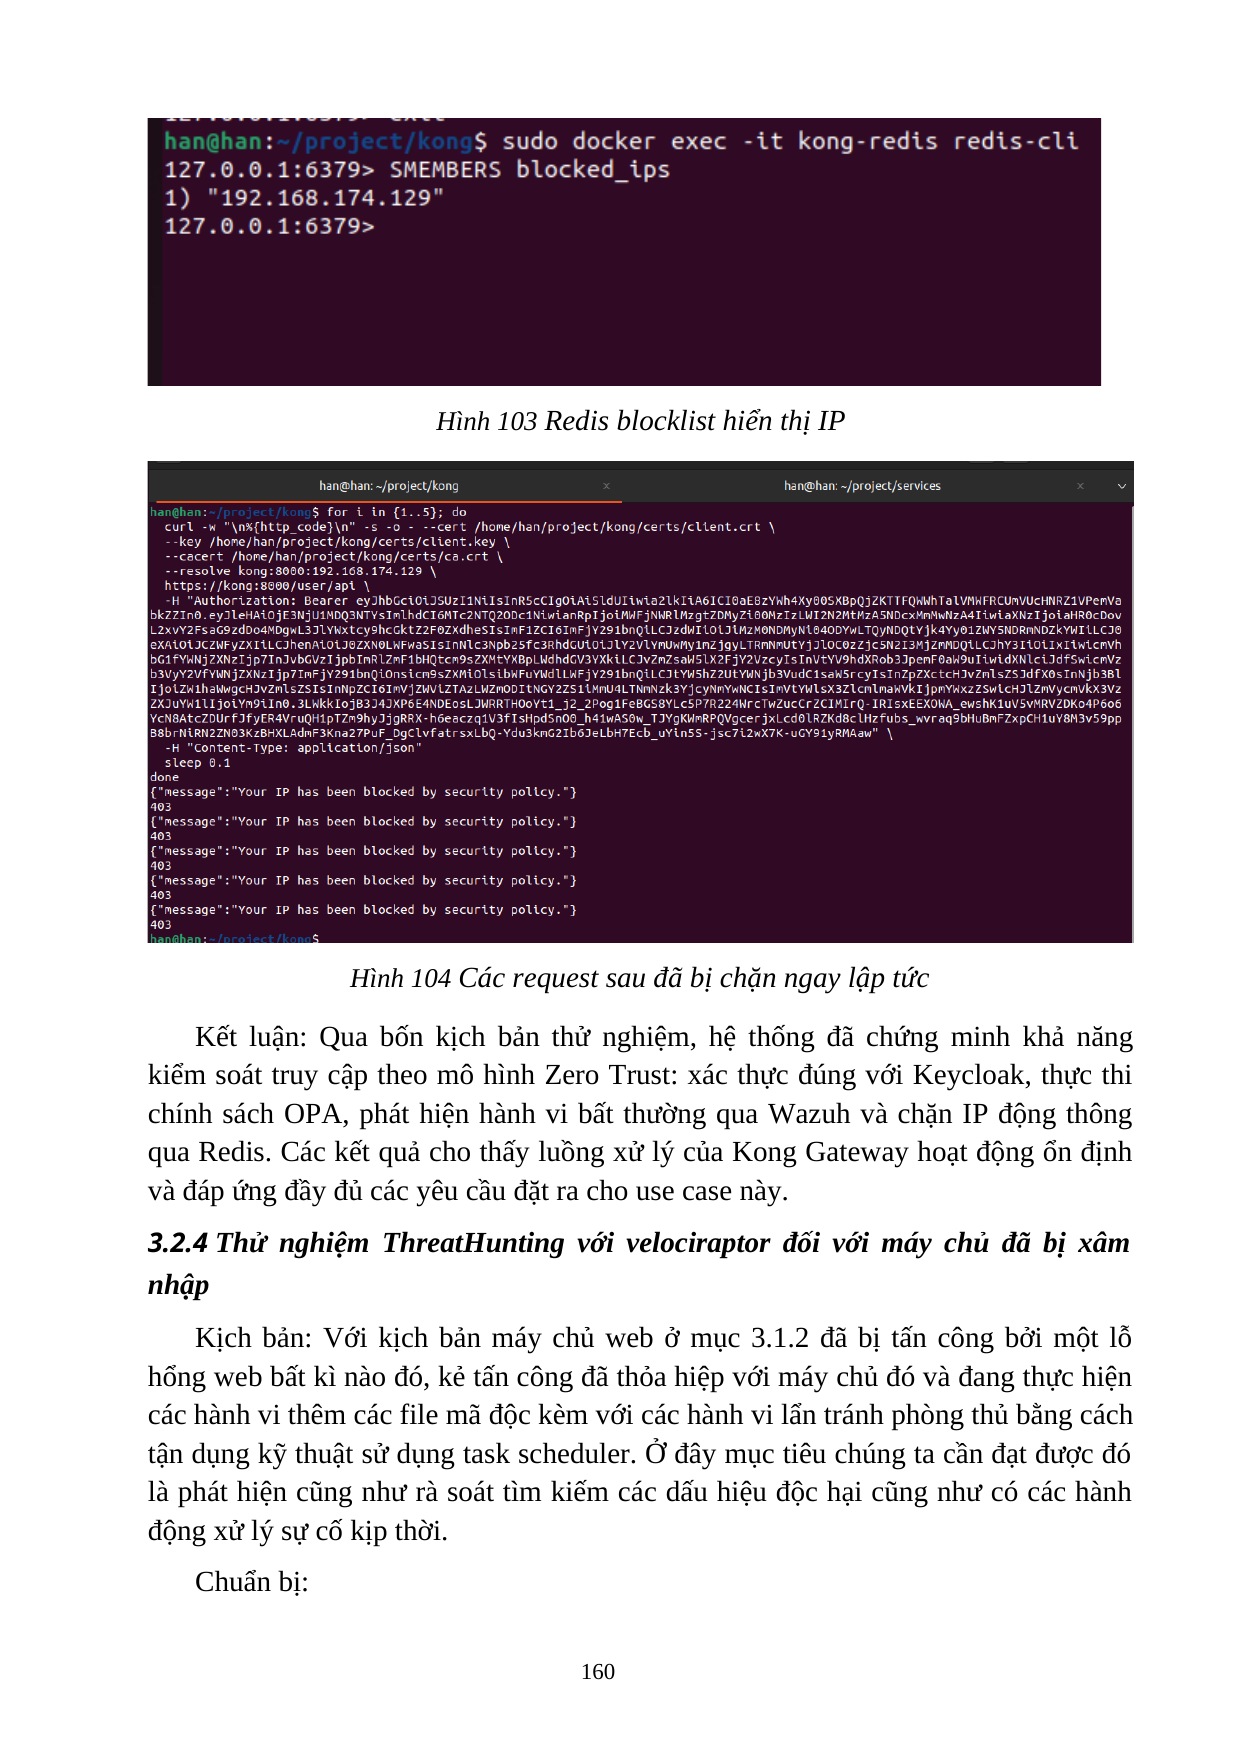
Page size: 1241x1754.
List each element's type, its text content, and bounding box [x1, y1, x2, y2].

text Chuẩn bị: [148, 1564, 1134, 1597]
picture [147, 118, 1102, 386]
text Redis blocklist hiển thị IP [148, 403, 1134, 436]
text Các request sau đã bị chặn ngay lập tức [148, 960, 1134, 994]
text Thử nghiệm ThreatHunting với velociraptor đối với máy chủ đã bị xâm nhập [148, 1224, 1134, 1301]
text Kết luận: Qua bốn kịch bản thử nghiệm, hệ thống đã chứng minh khả năng kiểm soát truy cập theo mô hình Zero Trust: xác thực đúng với Keycloak, thực thi chính sách OPA, phát hiện hành vi bất thường qua Wazuh và chặn IP động thông qua Redis. Các kết quả cho thấy luồng xử lý của Kong Gateway hoạt động ổn định và đáp ứng đầy đủ các yêu cầu đặt ra cho use case này. [148, 1019, 1134, 1206]
text Kịch bản: Với kịch bản máy chủ web ở mục 3.1.2 đã bị tấn công bởi một lỗ hổng web bất kì nào đó, kẻ tấn công đã thỏa hiệp với máy chủ đó và đang thực hiện các hành vi thêm các file mã độc kèm với các hành vi lẩn tránh phòng thủ bằng cách tận dụng kỹ thuật sử dụng task scheduler. Ở đây mục tiêu chúng ta cần đạt được đó là phát hiện cũng như rà soát tìm kiếm các dấu hiệu độc hại cũng như có các hành động xử lý sự cố kịp thời. [148, 1320, 1134, 1546]
picture [147, 461, 1134, 943]
